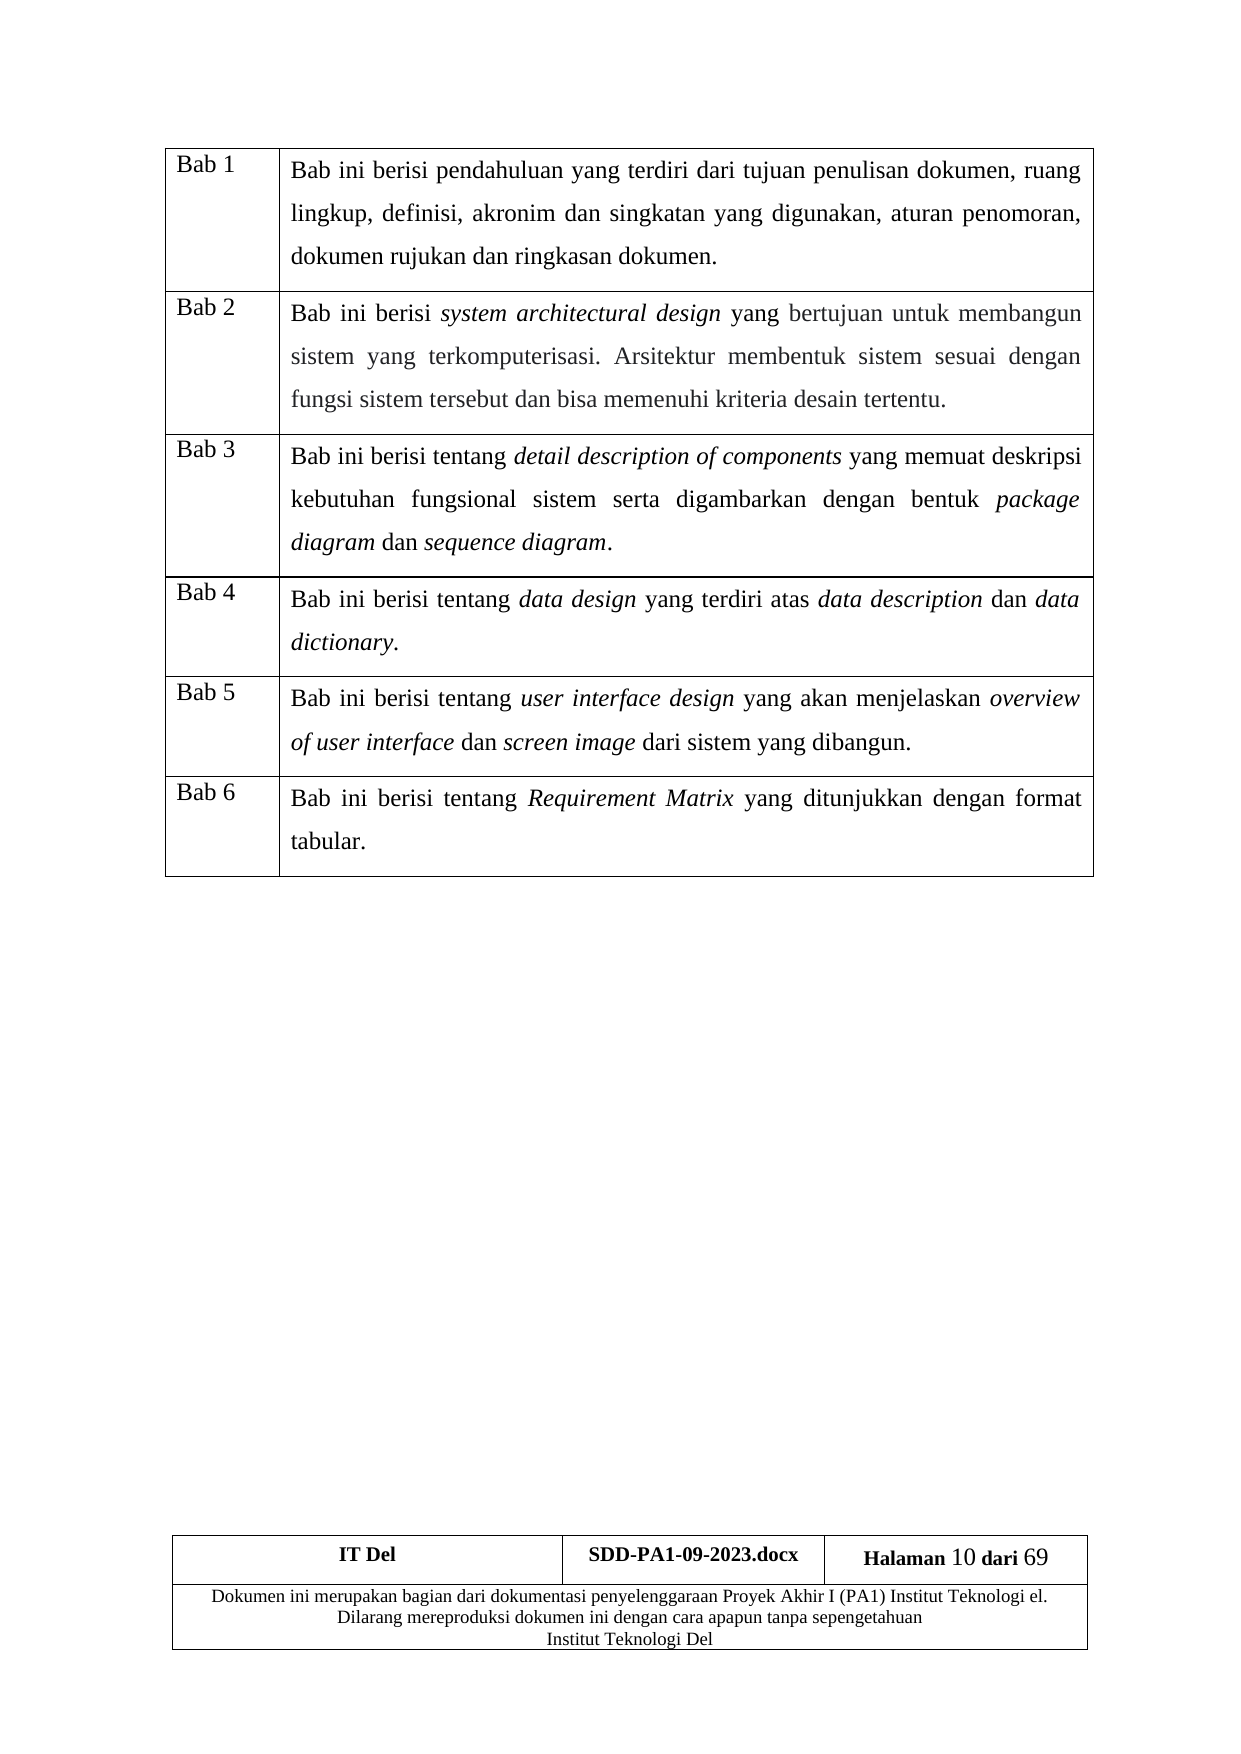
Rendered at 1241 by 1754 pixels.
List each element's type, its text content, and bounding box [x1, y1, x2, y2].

table_cell Bab 3 [166, 435, 279, 576]
table_cell Bab ini berisi tentang detail description of components yang memuat deskripsi kebutuhan fungsional sistem serta digambarkan dengan bentuk package diagram dan sequence diagram. [280, 435, 1093, 576]
table_cell Bab 5 [166, 677, 279, 776]
table_header Bab ini berisi pendahuluan yang terdiri dari tujuan penulisan dokumen, ruang lingkup, definisi, akronim dan singkatan yang digunakan, aturan penomoran, dokumen rujukan dan ringkasan dokumen. [280, 149, 1093, 291]
table_cell Bab 2 [166, 292, 279, 433]
table_cell Bab 6 [166, 777, 279, 876]
table_cell Bab ini berisi tentang data design yang terdiri atas data description dan data dictionary. [280, 578, 1093, 676]
table_cell Bab ini berisi system architectural design yang bertujuan untuk membangun sistem yang terkomputerisasi. Arsitektur membentuk sistem sesuai dengan fungsi sistem tersebut dan bisa memenuhi kriteria desain tertentu. [280, 292, 1093, 433]
table_header Bab 1 [166, 149, 279, 291]
table_cell Bab ini berisi tentang user interface design yang akan menjelaskan overview of user interface dan screen image dari sistem yang dibangun. [280, 677, 1093, 776]
table_cell Bab 4 [166, 578, 279, 676]
table_cell Bab ini berisi tentang Requirement Matrix yang ditunjukkan dengan format tabular. [280, 777, 1093, 876]
